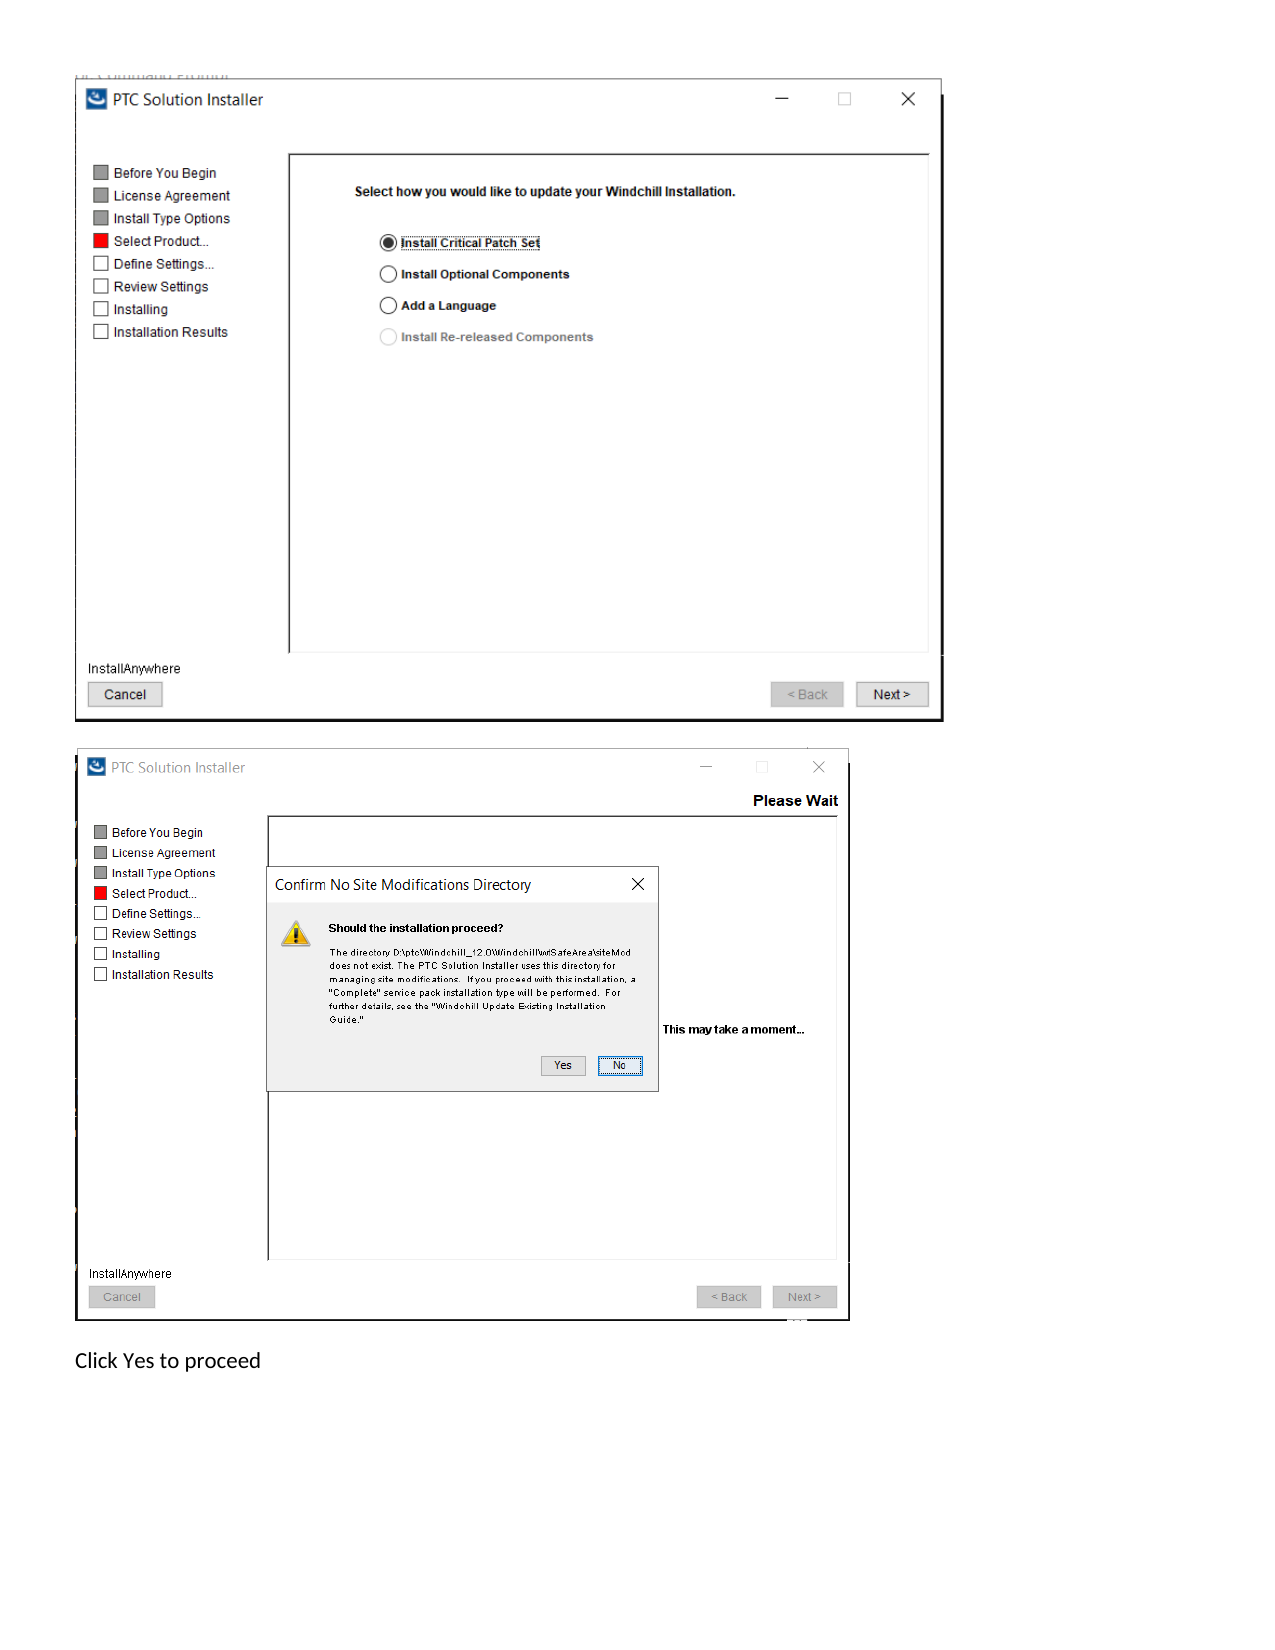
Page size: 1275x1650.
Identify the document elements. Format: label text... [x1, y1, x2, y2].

text Click Yes to proceed [75, 1346, 1200, 1374]
picture [75, 75, 944, 722]
picture [75, 747, 850, 1321]
